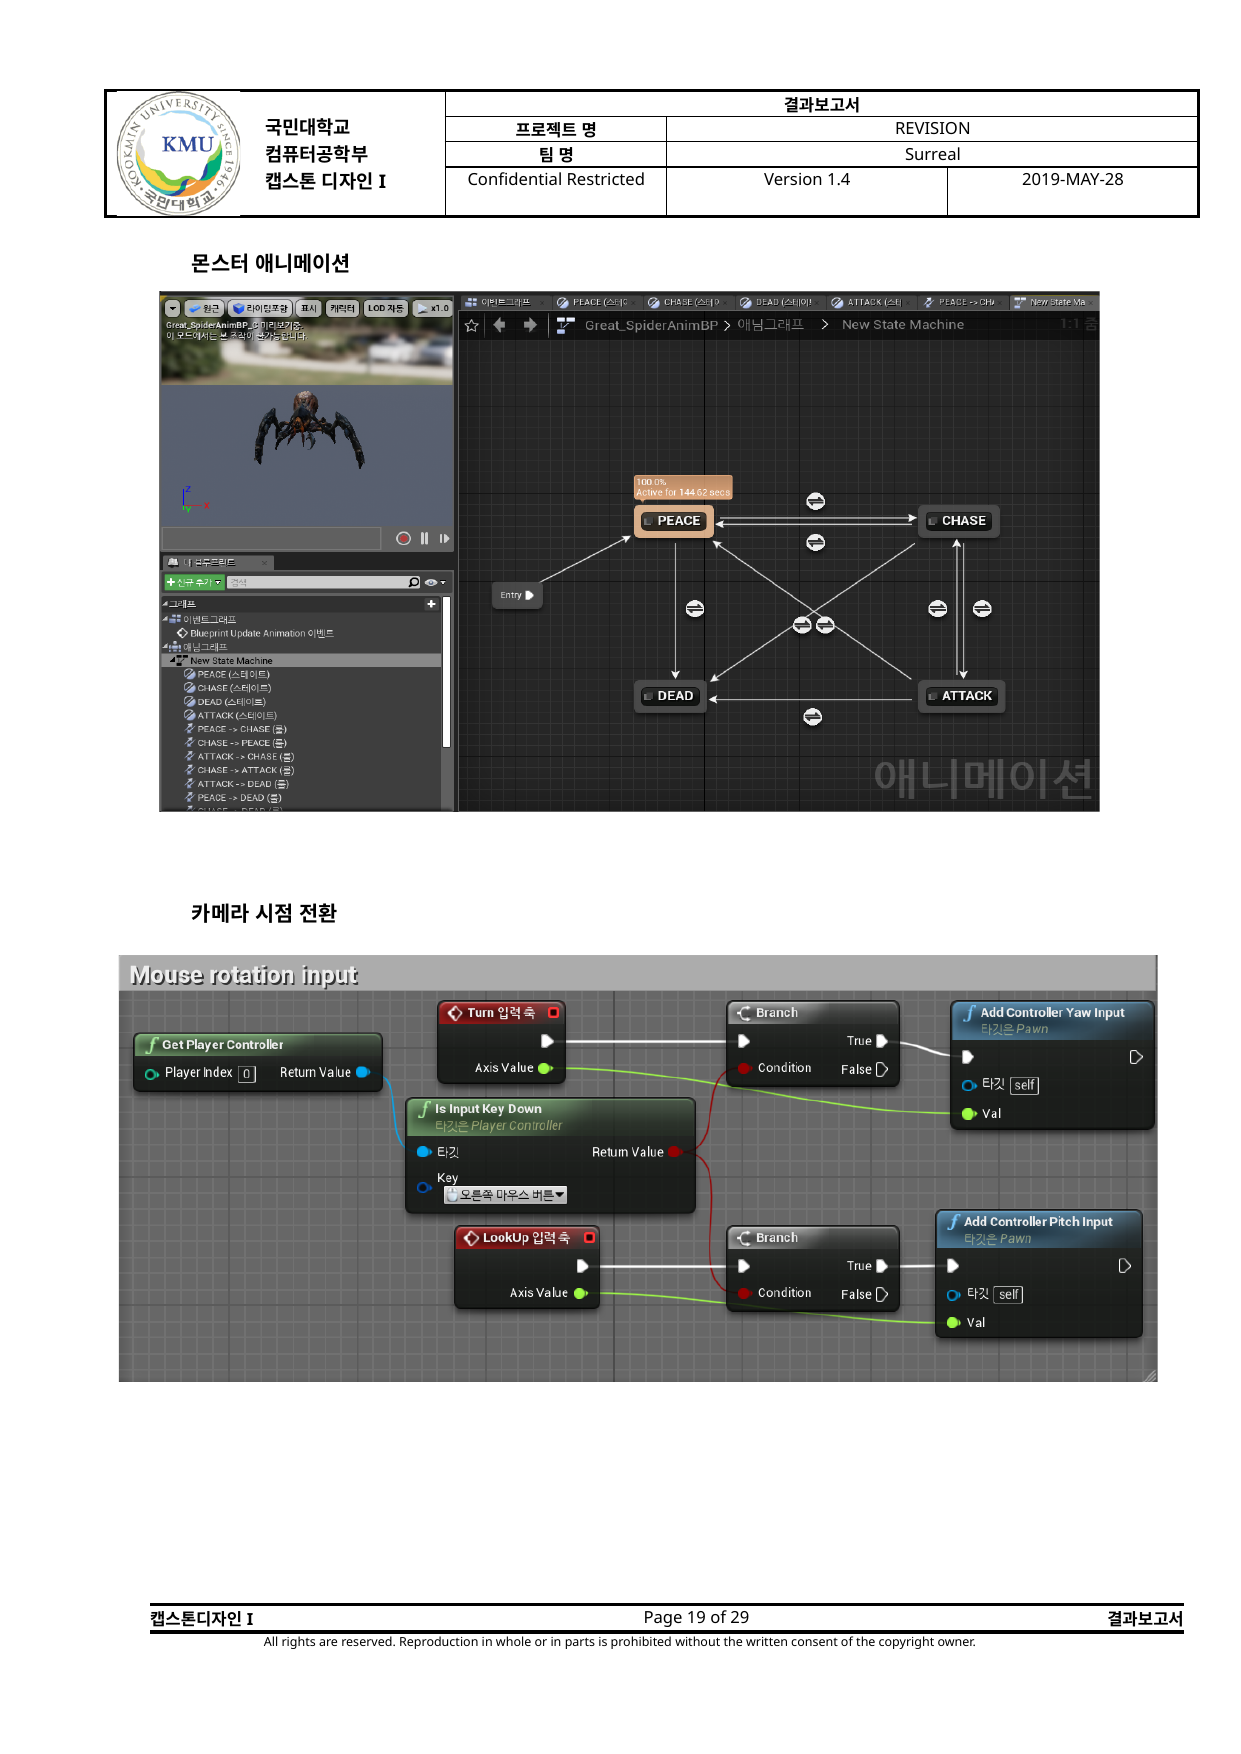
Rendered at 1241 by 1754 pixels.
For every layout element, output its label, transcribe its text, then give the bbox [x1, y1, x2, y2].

picture [116, 91, 241, 216]
text 몬스터 애니메이션 [192, 247, 1090, 277]
picture [159, 291, 1100, 812]
text 카메라 시점 전환 [192, 897, 1090, 927]
picture [118, 955, 1158, 1382]
